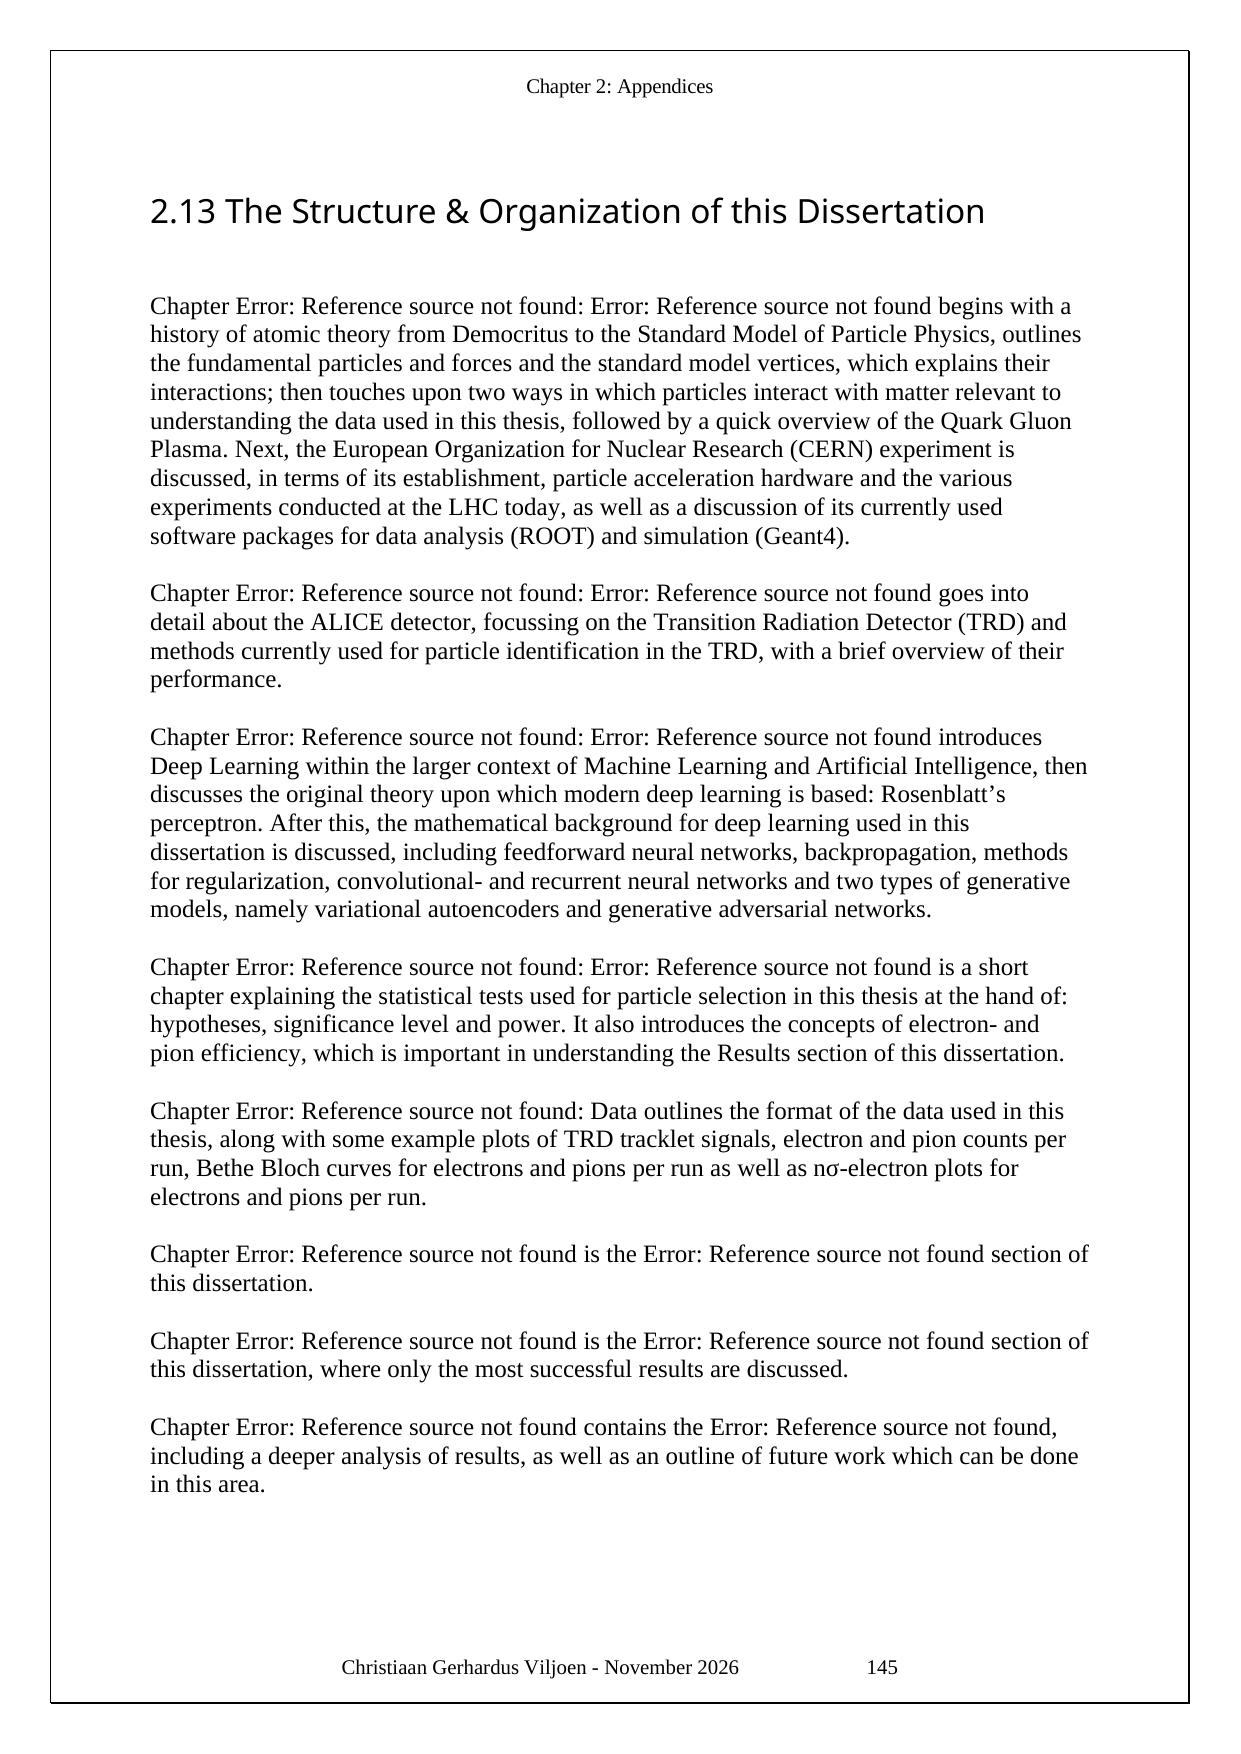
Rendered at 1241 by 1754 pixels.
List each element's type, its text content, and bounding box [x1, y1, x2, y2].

subtitle The Structure & Organization of this Dissertation [150, 187, 1089, 233]
